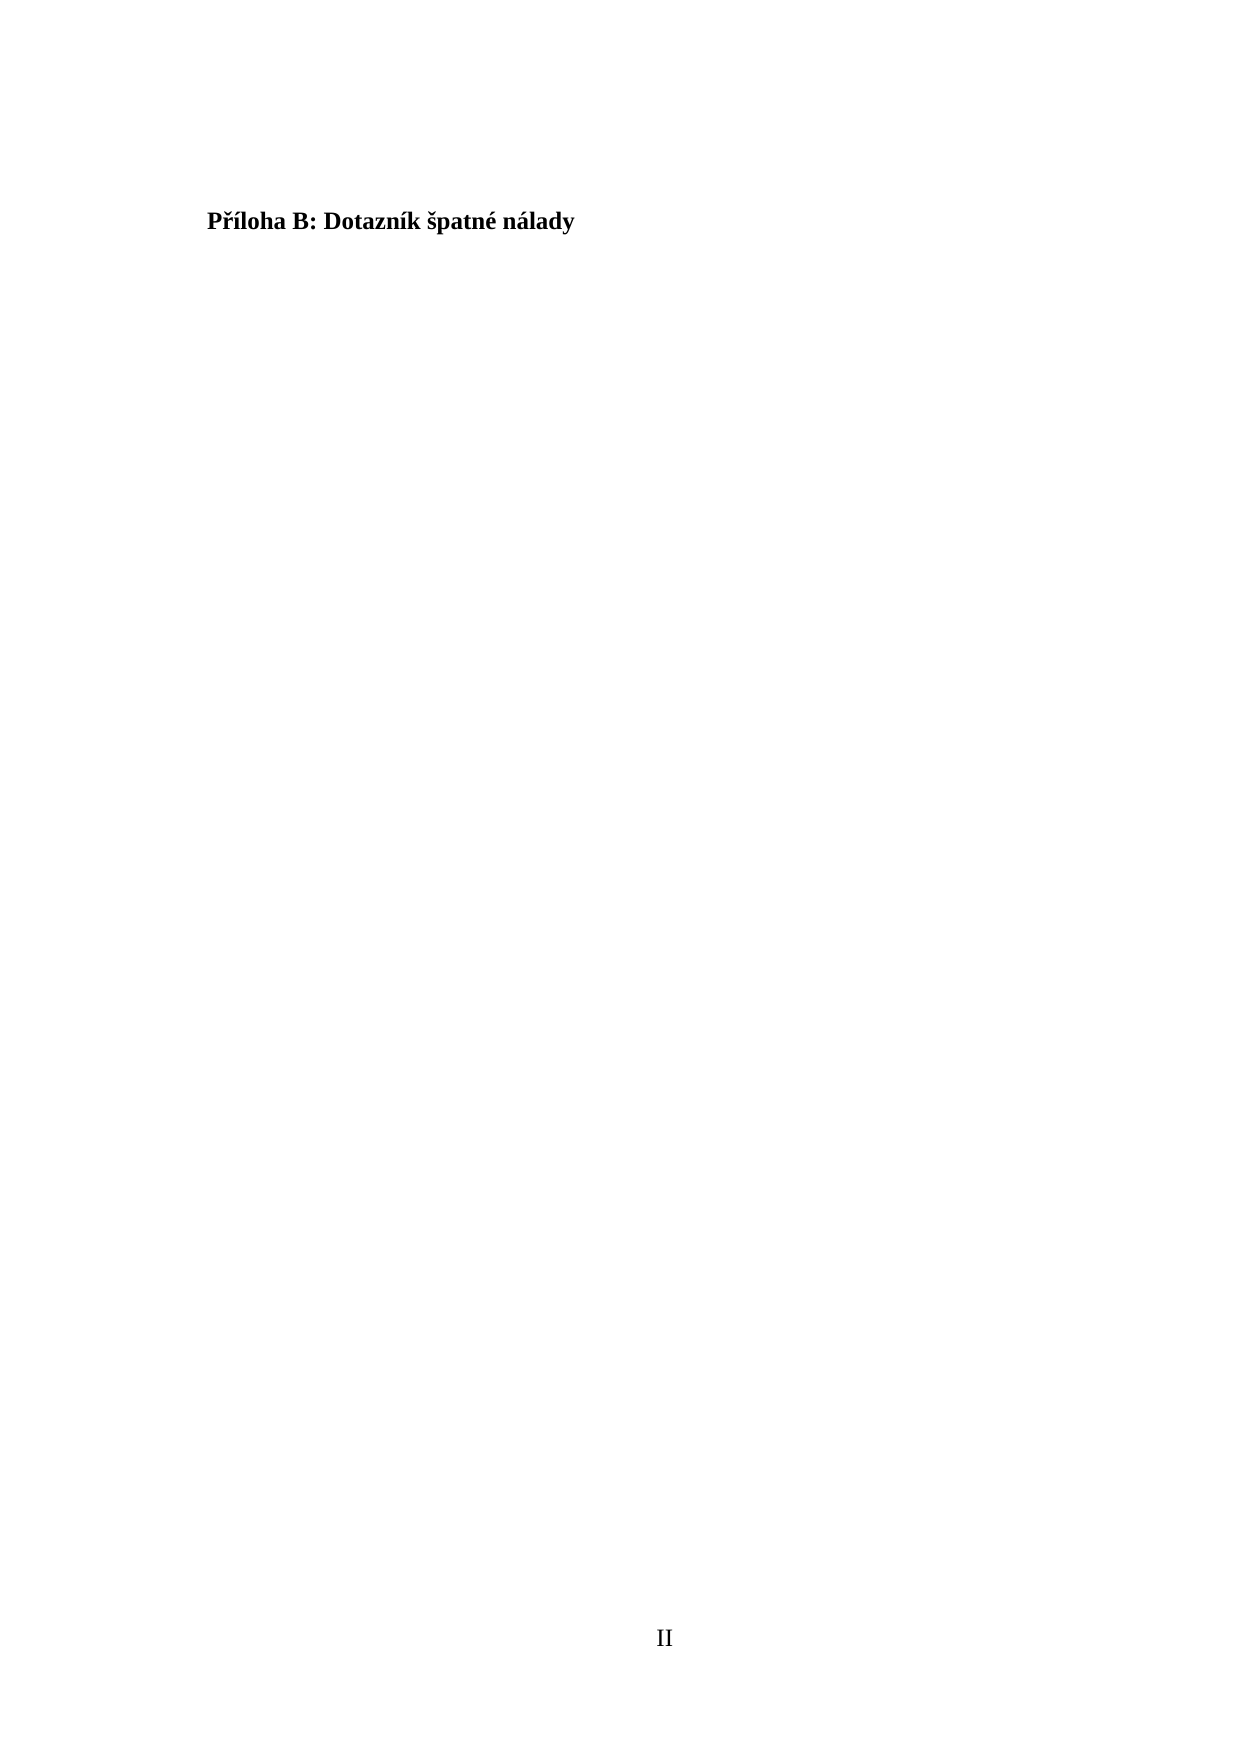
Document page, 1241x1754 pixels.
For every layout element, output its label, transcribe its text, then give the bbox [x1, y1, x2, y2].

text Příloha B: Dotazník špatné nálady [207, 206, 1122, 235]
